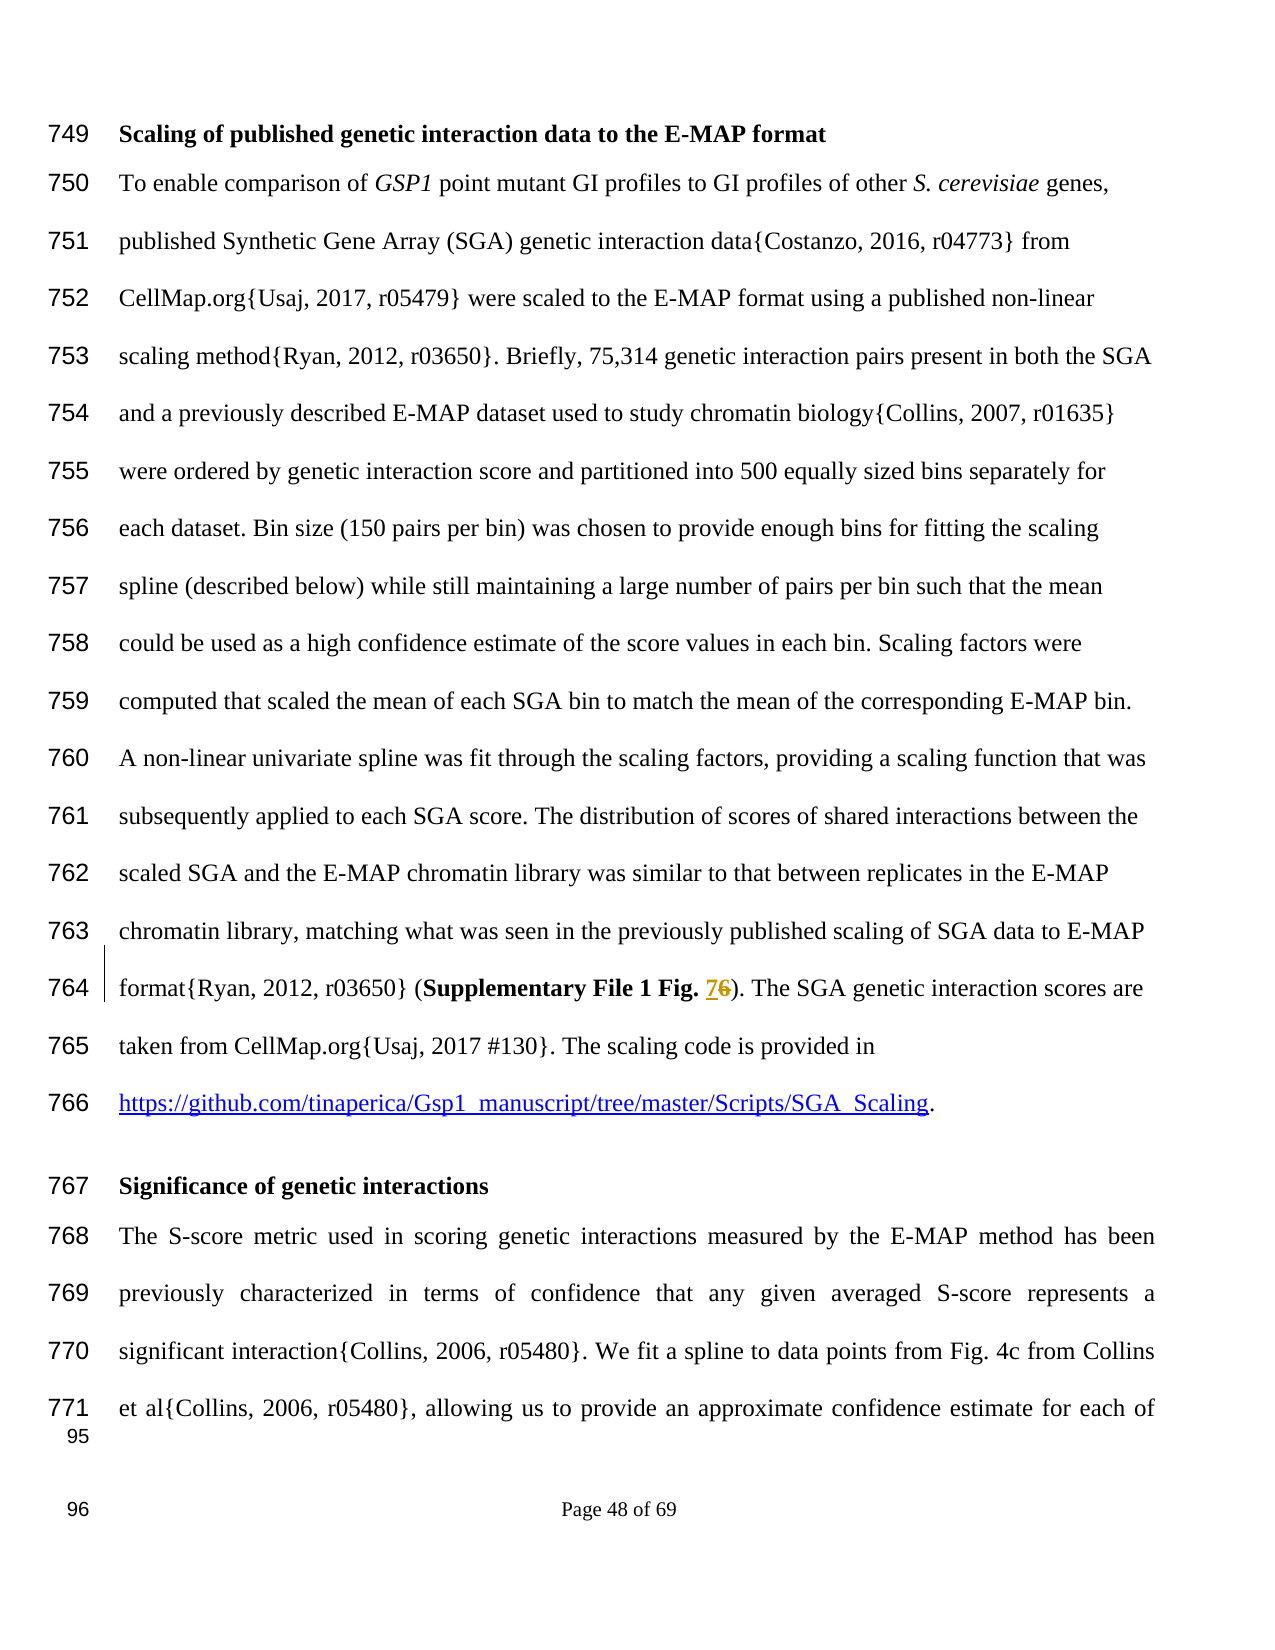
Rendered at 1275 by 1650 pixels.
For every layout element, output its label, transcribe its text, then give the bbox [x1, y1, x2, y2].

subtitle Scaling of published genetic interaction data to the E-MAP format [119, 119, 1156, 147]
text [119, 1221, 1156, 1422]
subtitle Significance of genetic interactions [119, 1171, 1156, 1200]
text To enable comparison of GSP1 point mutant GI profiles to GI profiles of other S. cerevisiae genes, published Synthetic Gene Array (SGA) genetic interaction data{Costanzo, 2016, r04773} from CellMap.org{Usaj, 2017, r05479} were scaled to the E-MAP format using a published non-linear scaling method{Ryan, 2012, r03650}. Briefly, 75,314 genetic interaction pairs present in both the SGA and a previously described E-MAP dataset used to study chromatin biology{Collins, 2007, r01635} were ordered by genetic interaction score and partitioned into 500 equally sized bins separately for each dataset. Bin size (150 pairs per bin) was chosen to provide enough bins for fitting the scaling spline (described below) while still maintaining a large number of pairs per bin such that the mean could be used as a high confidence estimate of the score values in each bin. Scaling factors were computed that scaled the mean of each SGA bin to match the mean of the corresponding E-MAP bin. A non-linear univariate spline was fit through the scaling factors, providing a scaling function that was subsequently applied to each SGA score. The distribution of scores of shared interactions between the scaled SGA and the E-MAP chromatin library was similar to that between replicates in the E-MAP chromatin library, matching what was seen in the previously published scaling of SGA data to E-MAP format{Ryan, 2012, r03650} (Supplementary File 1 Fig. ). The SGA genetic interaction scores are taken from CellMap.org{Usaj, 2017 #130}. The scaling code is provided in https://github.com/tinaperica/Gsp1_manuscript/tree/master/Scripts/SGA_Scaling. [119, 168, 1156, 1117]
